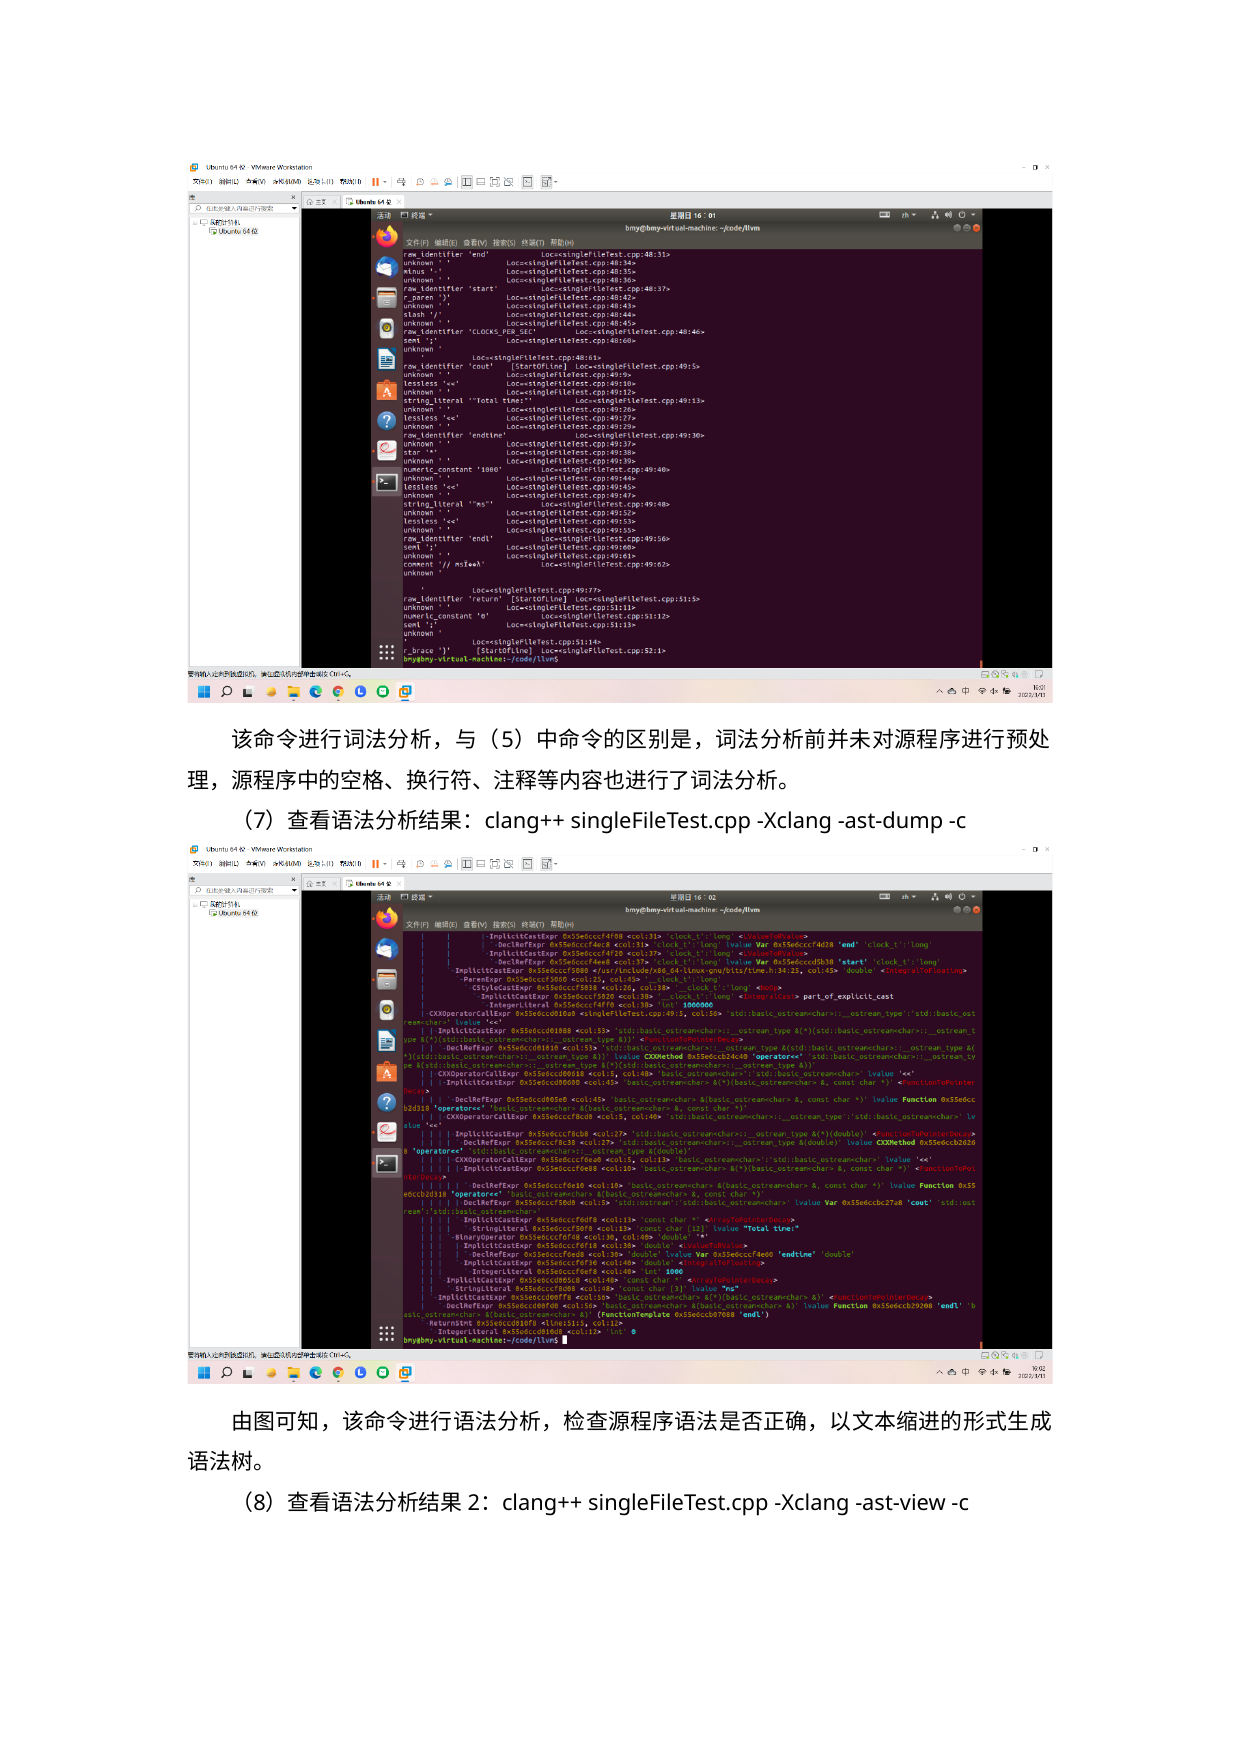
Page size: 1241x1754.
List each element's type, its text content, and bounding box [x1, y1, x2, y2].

text 由图可知，该命令进行语法分析，检查源程序语法是否正确，以文本缩进的形式生成语法树。 [187, 1403, 1053, 1476]
text 该命令进行词法分析，与（5）中命令的区别是，词法分析前并未对源程序进行预处理，源程序中的空格、换行符、注释等内容也进行了词法分析。 [187, 722, 1053, 795]
text （8）查看语法分析结果 2：clang++ singleFileTest.cpp -Xclang -ast-view -c [187, 1484, 1053, 1517]
picture [187, 843, 1053, 1384]
picture [187, 162, 1053, 703]
text （7）查看语法分析结果：clang++ singleFileTest.cpp -Xclang -ast-dump -c [187, 803, 1053, 835]
